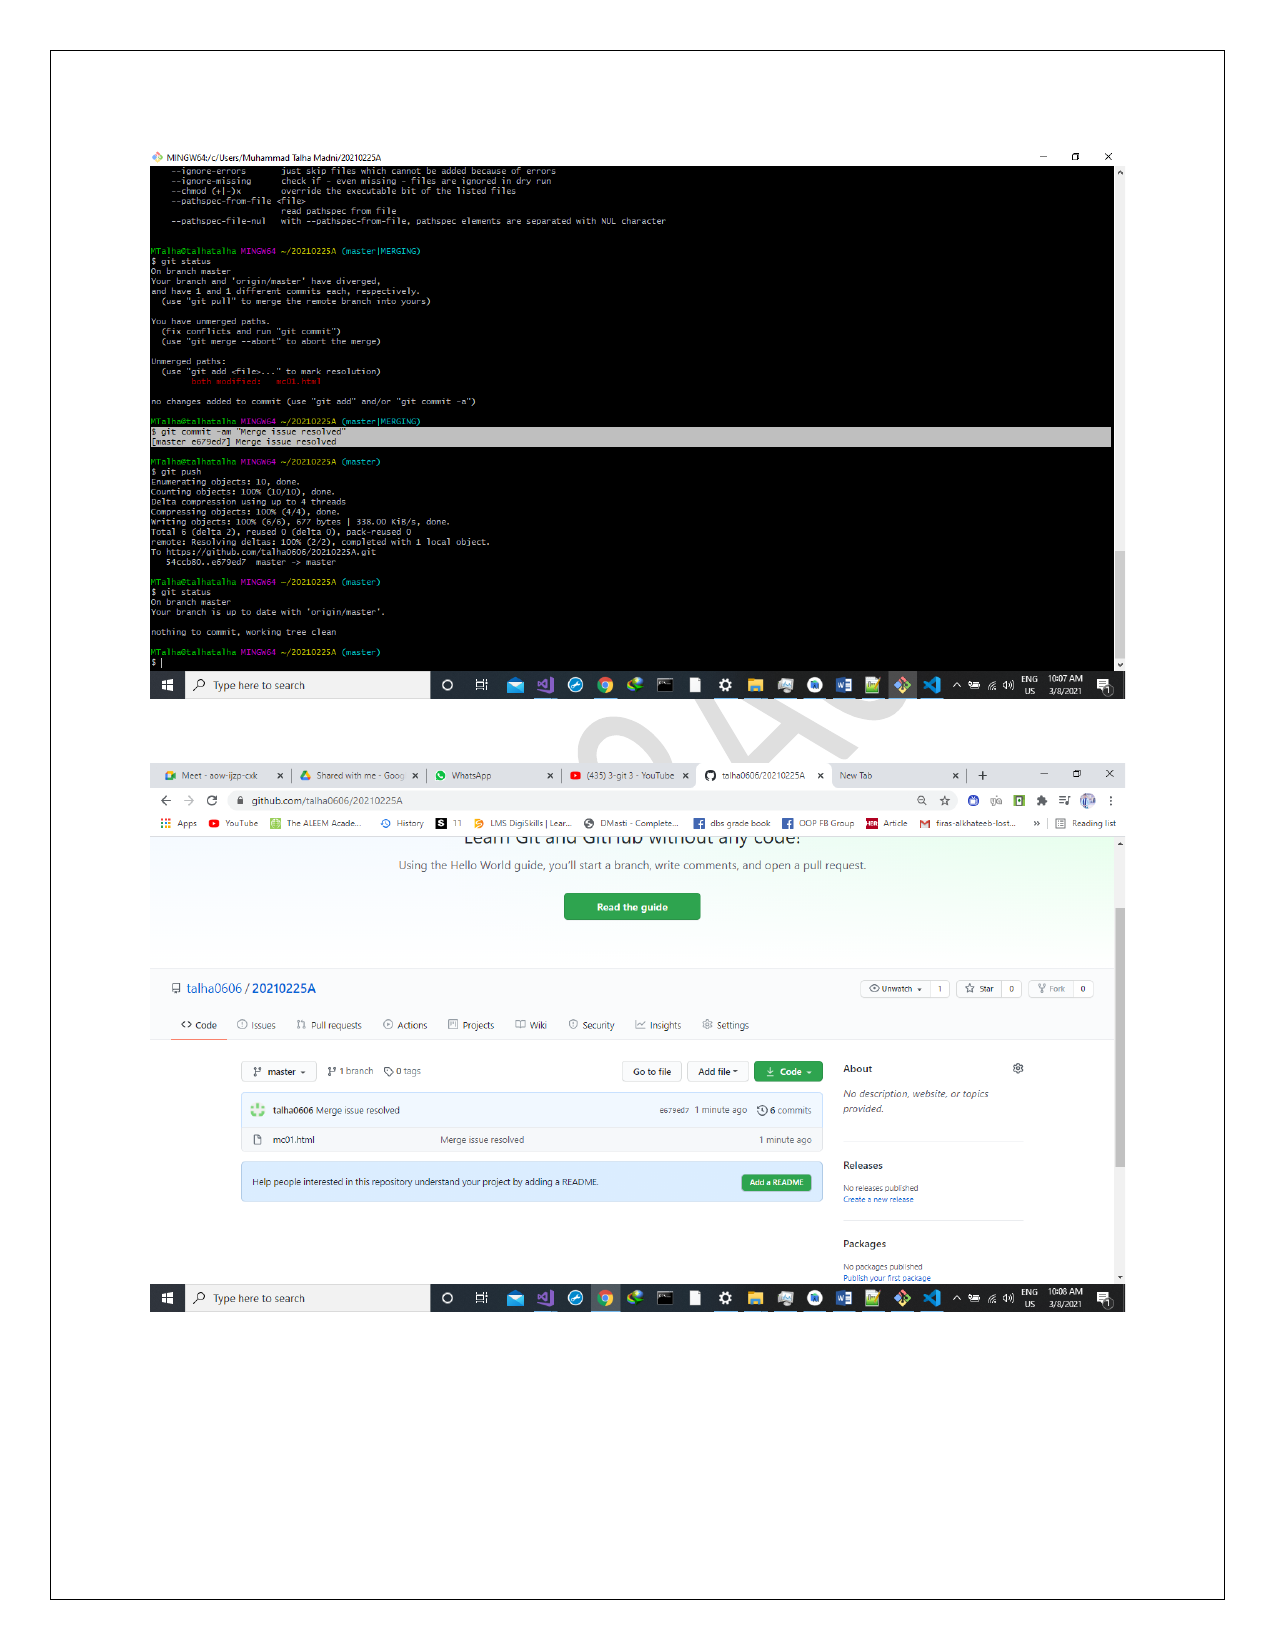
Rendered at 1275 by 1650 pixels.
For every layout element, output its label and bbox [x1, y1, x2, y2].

picture [150, 763, 1125, 1312]
picture [150, 150, 1125, 699]
